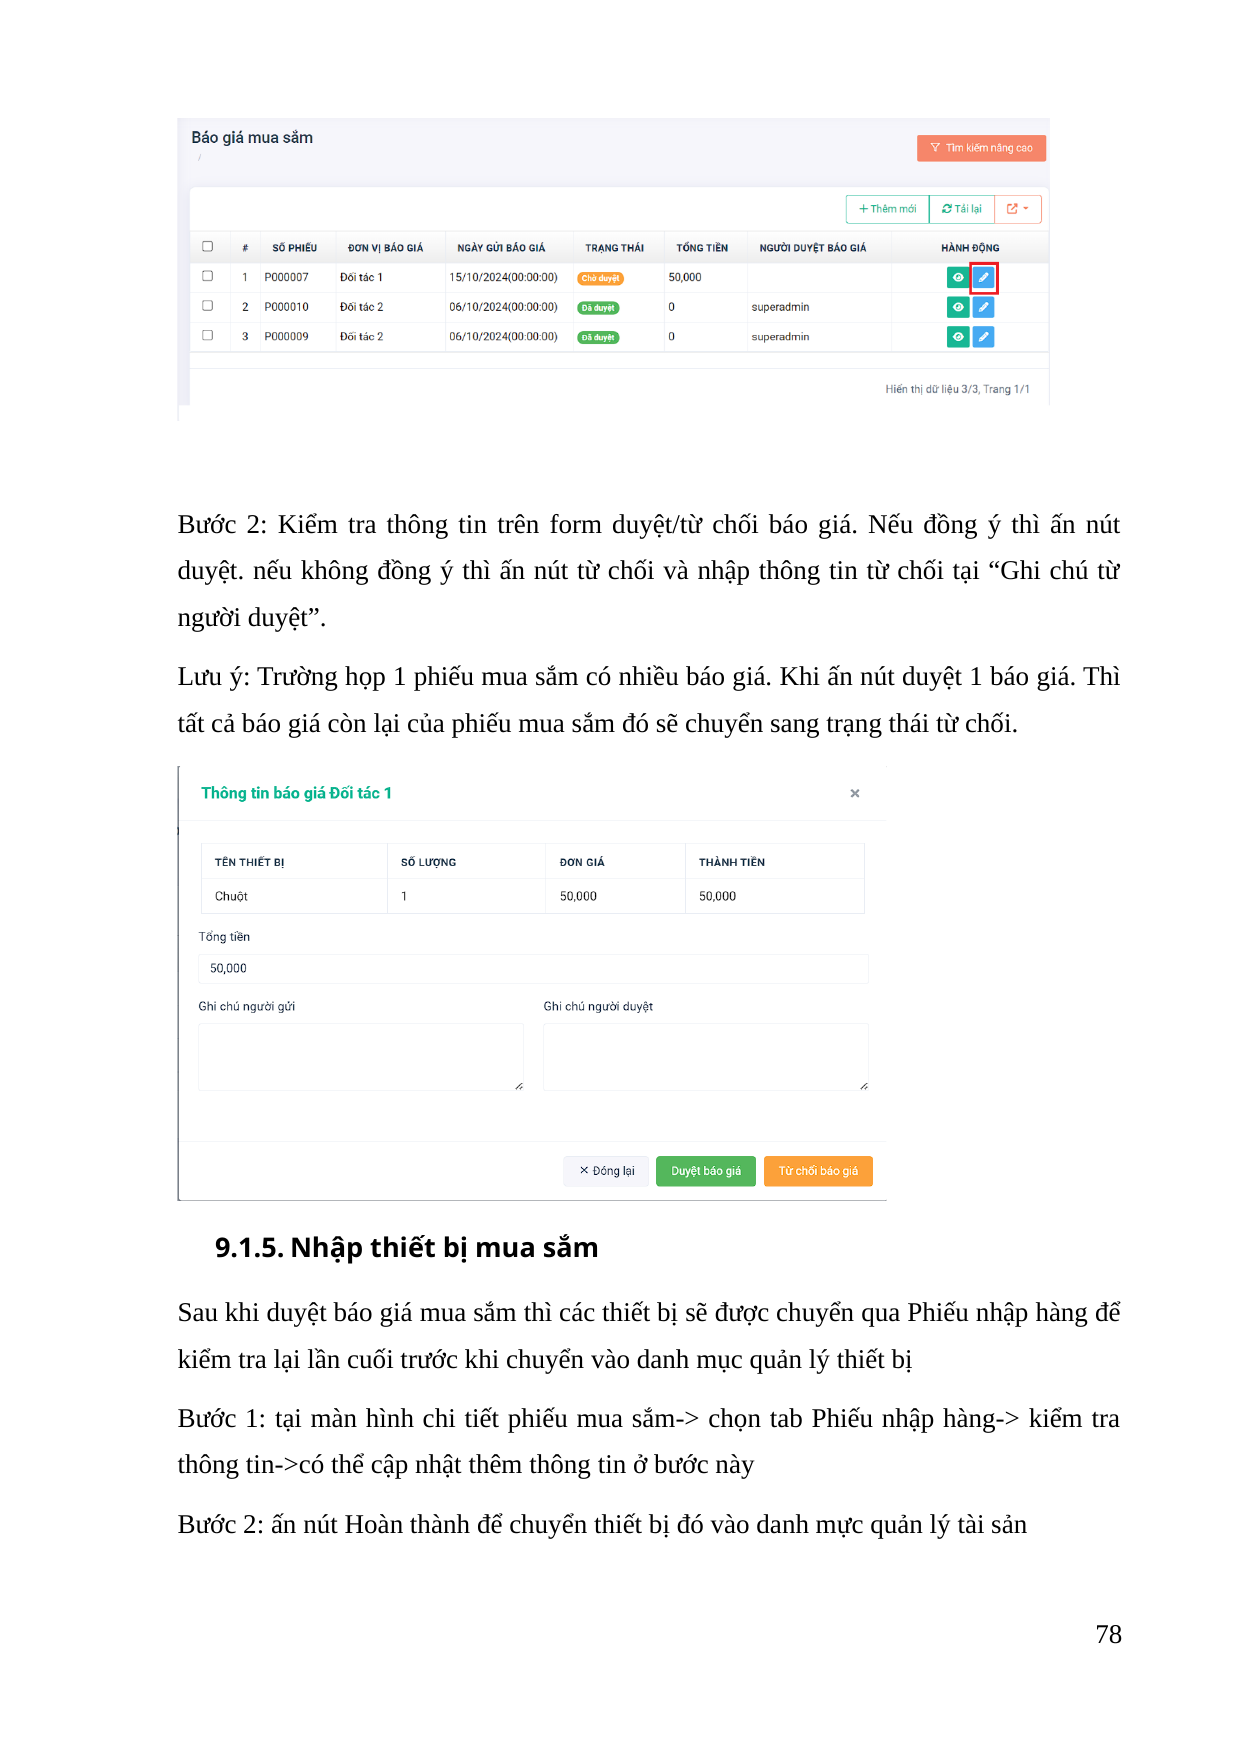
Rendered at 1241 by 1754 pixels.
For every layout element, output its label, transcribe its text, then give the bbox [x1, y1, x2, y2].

text Sau khi duyệt báo giá mua sắm thì các thiết bị sẽ được chuyển qua Phiếu nhập hàng để kiểm tra lại lần cuối trước khi chuyển vào danh mục quản lý thiết bị [177, 1296, 1122, 1374]
picture [177, 118, 1050, 421]
subtitle Nhập thiết bị mua sắm [215, 1228, 1122, 1265]
picture [177, 766, 887, 1201]
text Lưu ý: Trường họp 1 phiếu mua sắm có nhiều báo giá. Khi ấn nút duyệt 1 báo giá. Thì tất cả báo giá còn lại của phiếu mua sắm đó sẽ chuyển sang trạng thái từ chối. [177, 660, 1122, 738]
text Bước 2: Kiểm tra thông tin trên form duyệt/từ chối báo giá. Nếu đồng ý thì ấn nút duyệt. nếu không đồng ý thì ấn nút từ chối và nhập thông tin từ chối tại “Ghi chú từ người duyệt”. [177, 508, 1122, 632]
text Bước 1: tại màn hình chi tiết phiếu mua sắm-> chọn tab Phiếu nhập hàng-> kiểm tra thông tin->có thể cập nhật thêm thông tin ở bước này [177, 1402, 1122, 1480]
text Bước 2: ấn nút Hoàn thành để chuyển thiết bị đó vào danh mực quản lý tài sản [177, 1508, 1122, 1539]
